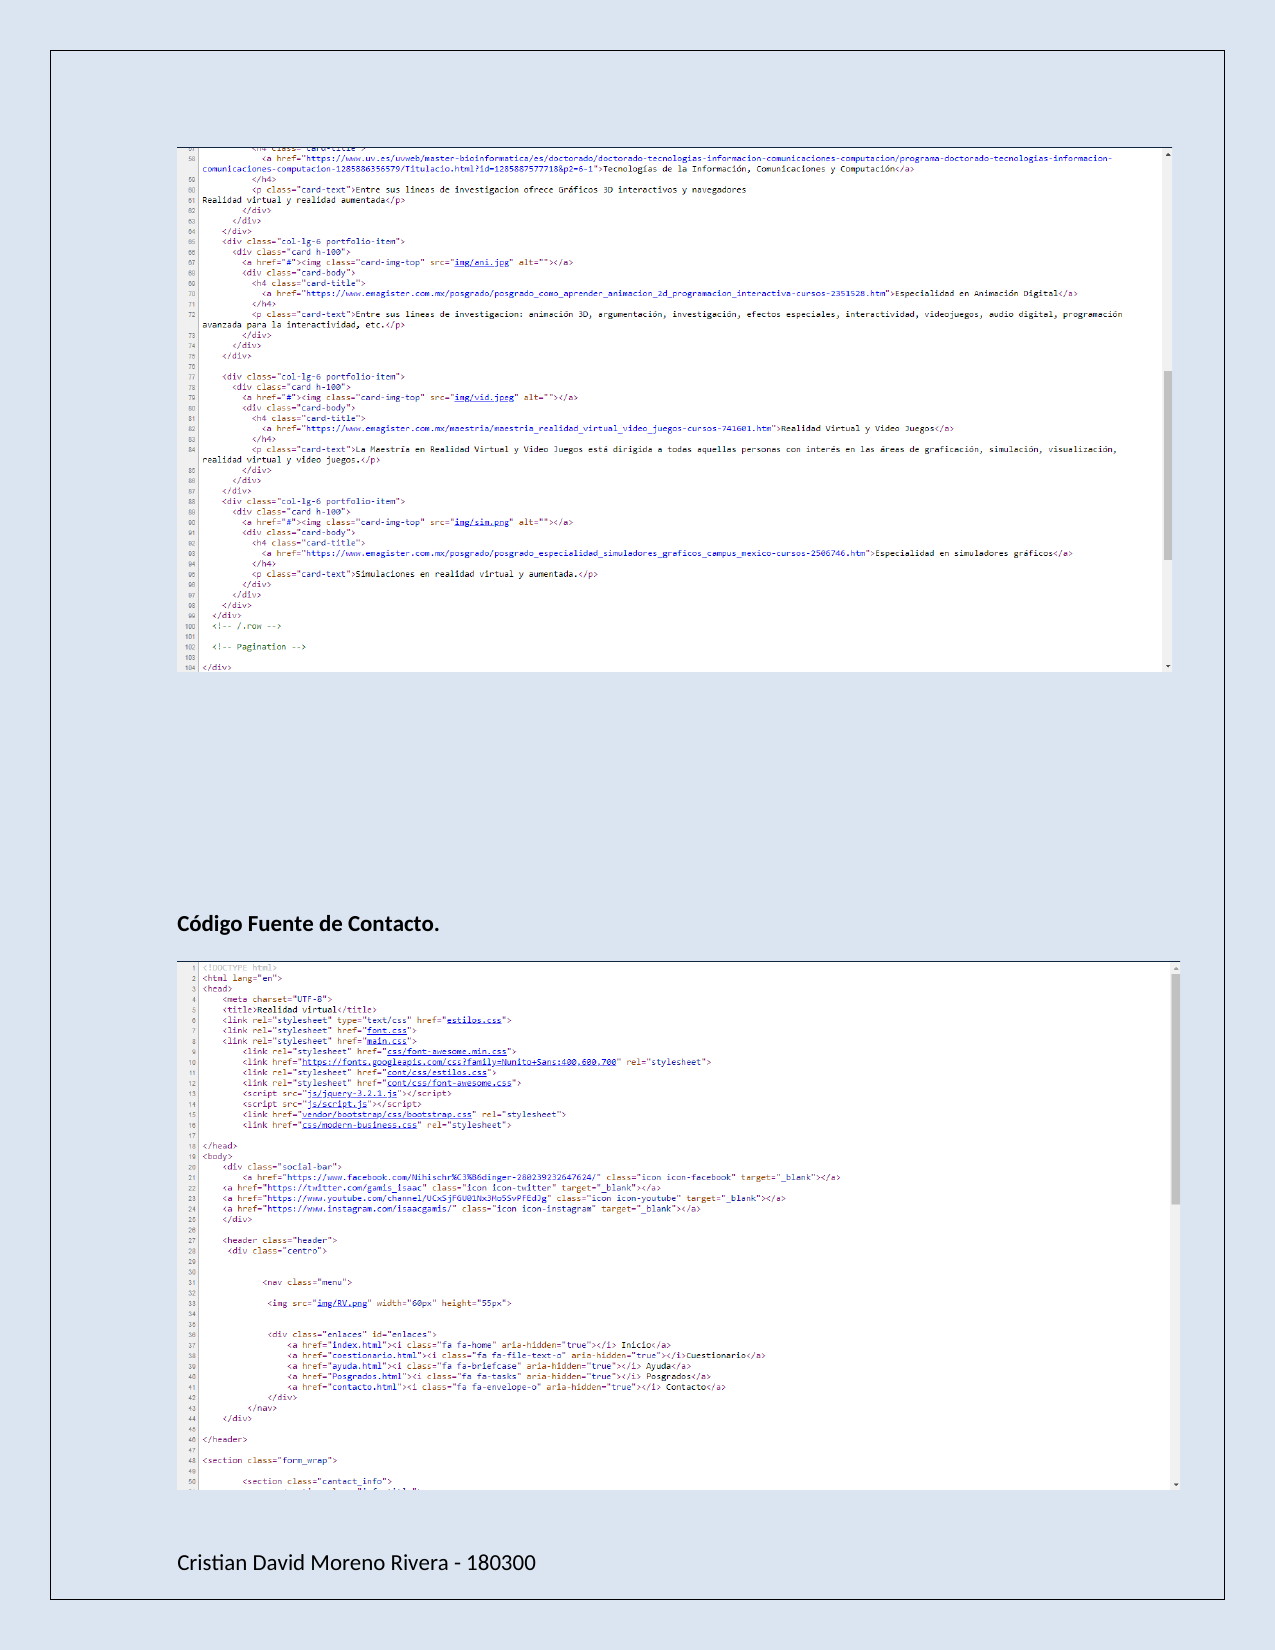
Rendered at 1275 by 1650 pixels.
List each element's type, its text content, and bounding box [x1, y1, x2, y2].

text Código Fuente de Contacto. [177, 909, 1098, 937]
